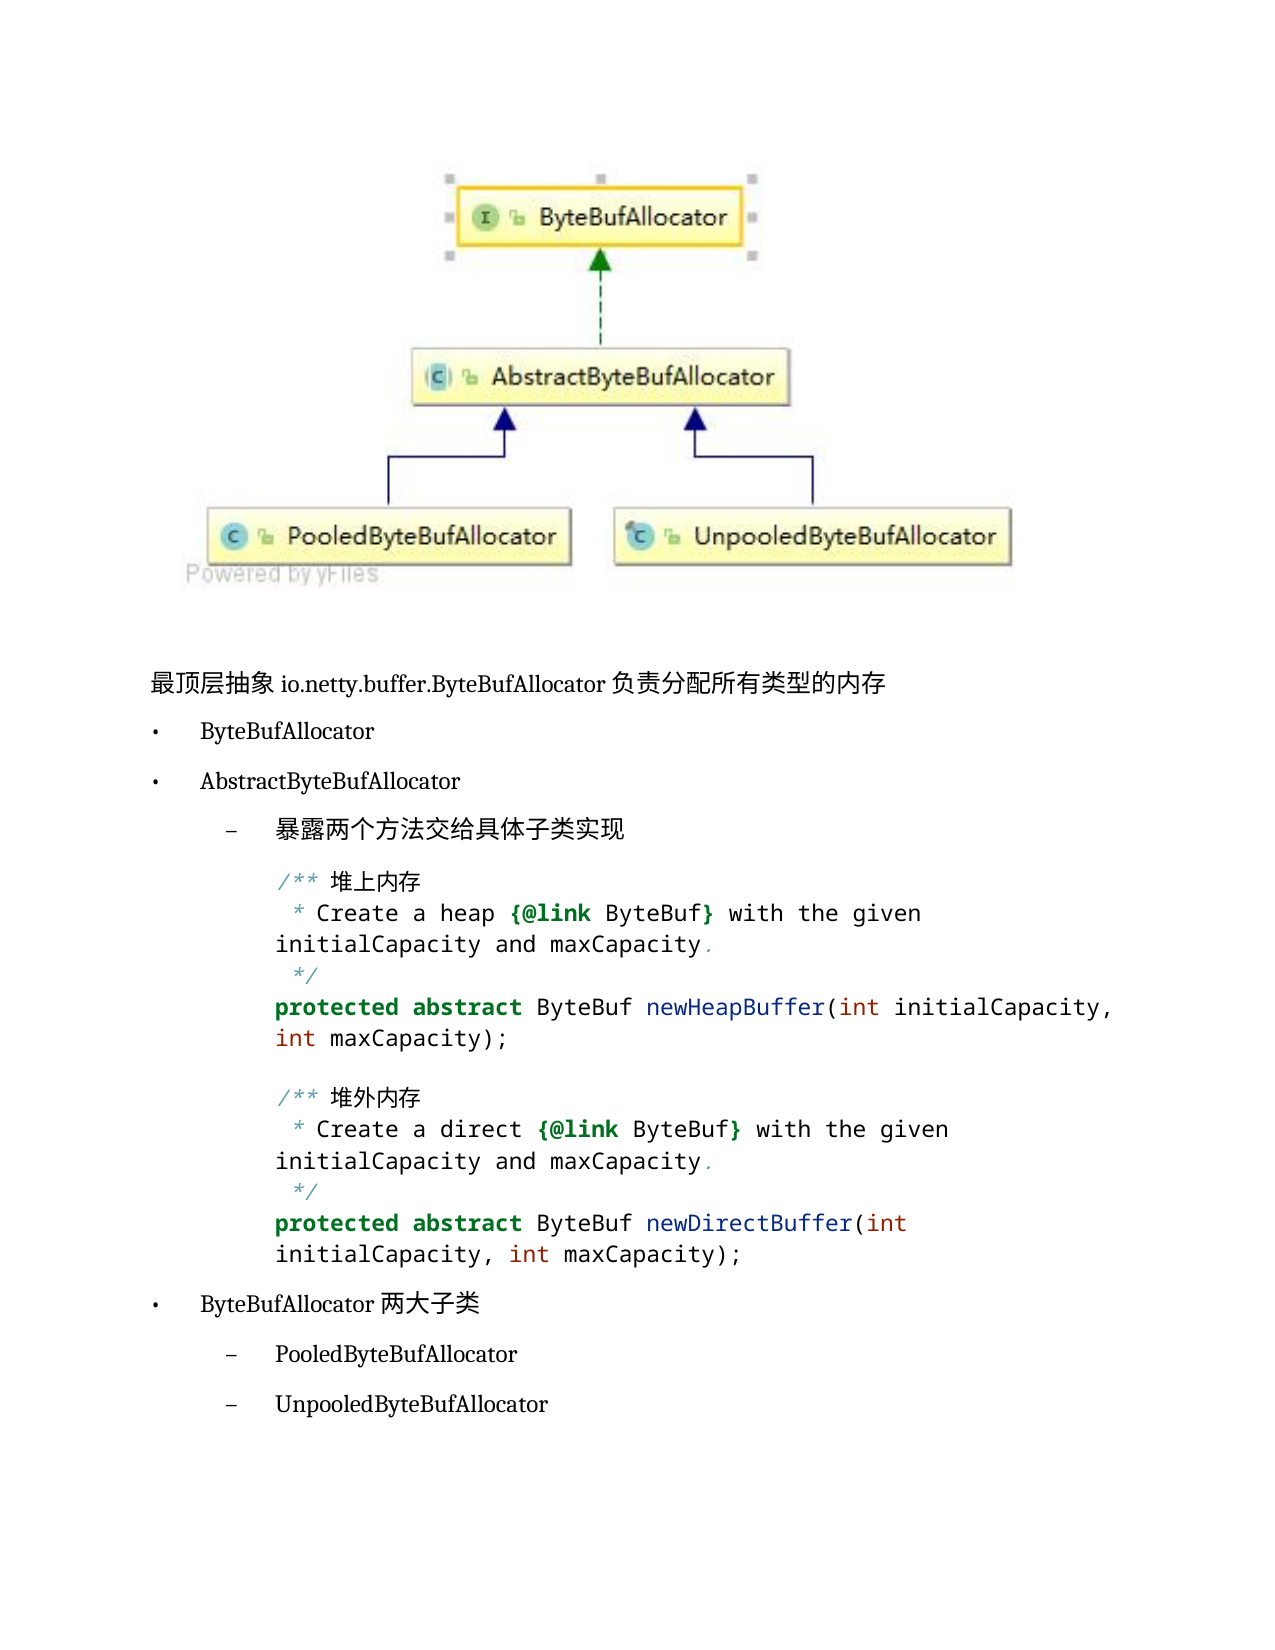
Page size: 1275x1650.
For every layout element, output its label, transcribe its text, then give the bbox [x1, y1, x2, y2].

picture [168, 150, 1044, 602]
list AbstractByteBufAllocator [150, 767, 1125, 795]
list ByteBufAllocator 两大子类 [150, 1290, 1125, 1319]
list 暴露两个方法交给具体子类实现 [225, 816, 1125, 845]
list ByteBufAllocator [150, 717, 1125, 746]
text 最顶层抽象 io.netty.buffer.ByteBufAllocator 负责分配所有类型的内存 [150, 669, 1125, 698]
list UnpooledByteBufAllocator [225, 1389, 1125, 1418]
list PooledByteBufAllocator [225, 1340, 1125, 1369]
list /** 堆上内存 * Create a heap {@link ByteBuf} with the given initialCapacity and maxCapacity. */ protected abstract ByteBuf newHeapBuffer(int initialCapacity, int maxCapacity); /** 堆外内存 * Create a direct {@link ByteBuf} with the given initialCapacity and maxCapacity. */ protected abstract ByteBuf newDirectBuffer(int initialCapacity, int maxCapacity); [225, 866, 1125, 1269]
